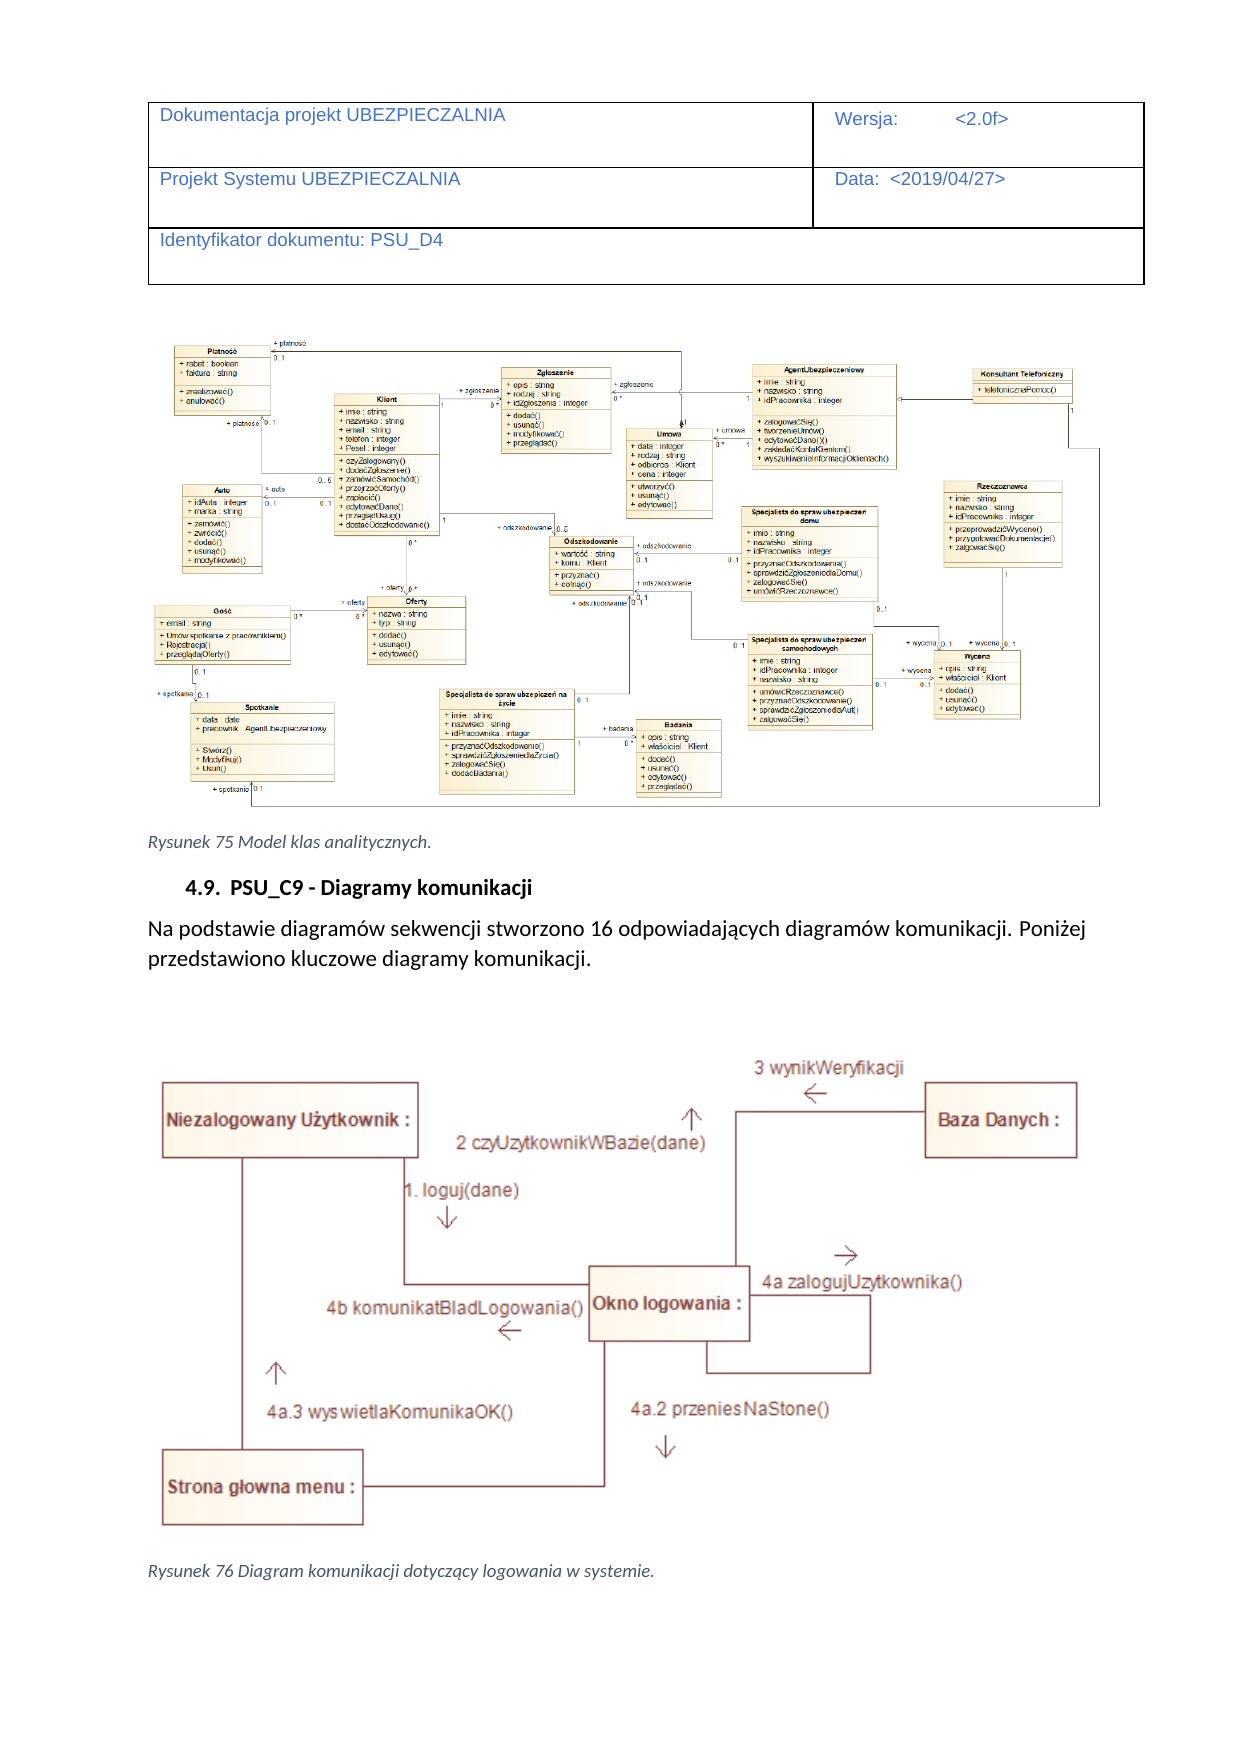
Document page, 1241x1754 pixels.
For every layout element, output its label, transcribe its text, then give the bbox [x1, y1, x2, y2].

picture [147, 334, 1117, 811]
picture [147, 1021, 1093, 1541]
text Na podstawie diagramów sekwencji stworzono 16 odpowiadających diagramów komunikacji. Poniżej przedstawiono kluczowe diagramy komunikacji. [148, 914, 1093, 972]
text PSU_C9 - Diagramy komunikacji [185, 873, 1093, 902]
